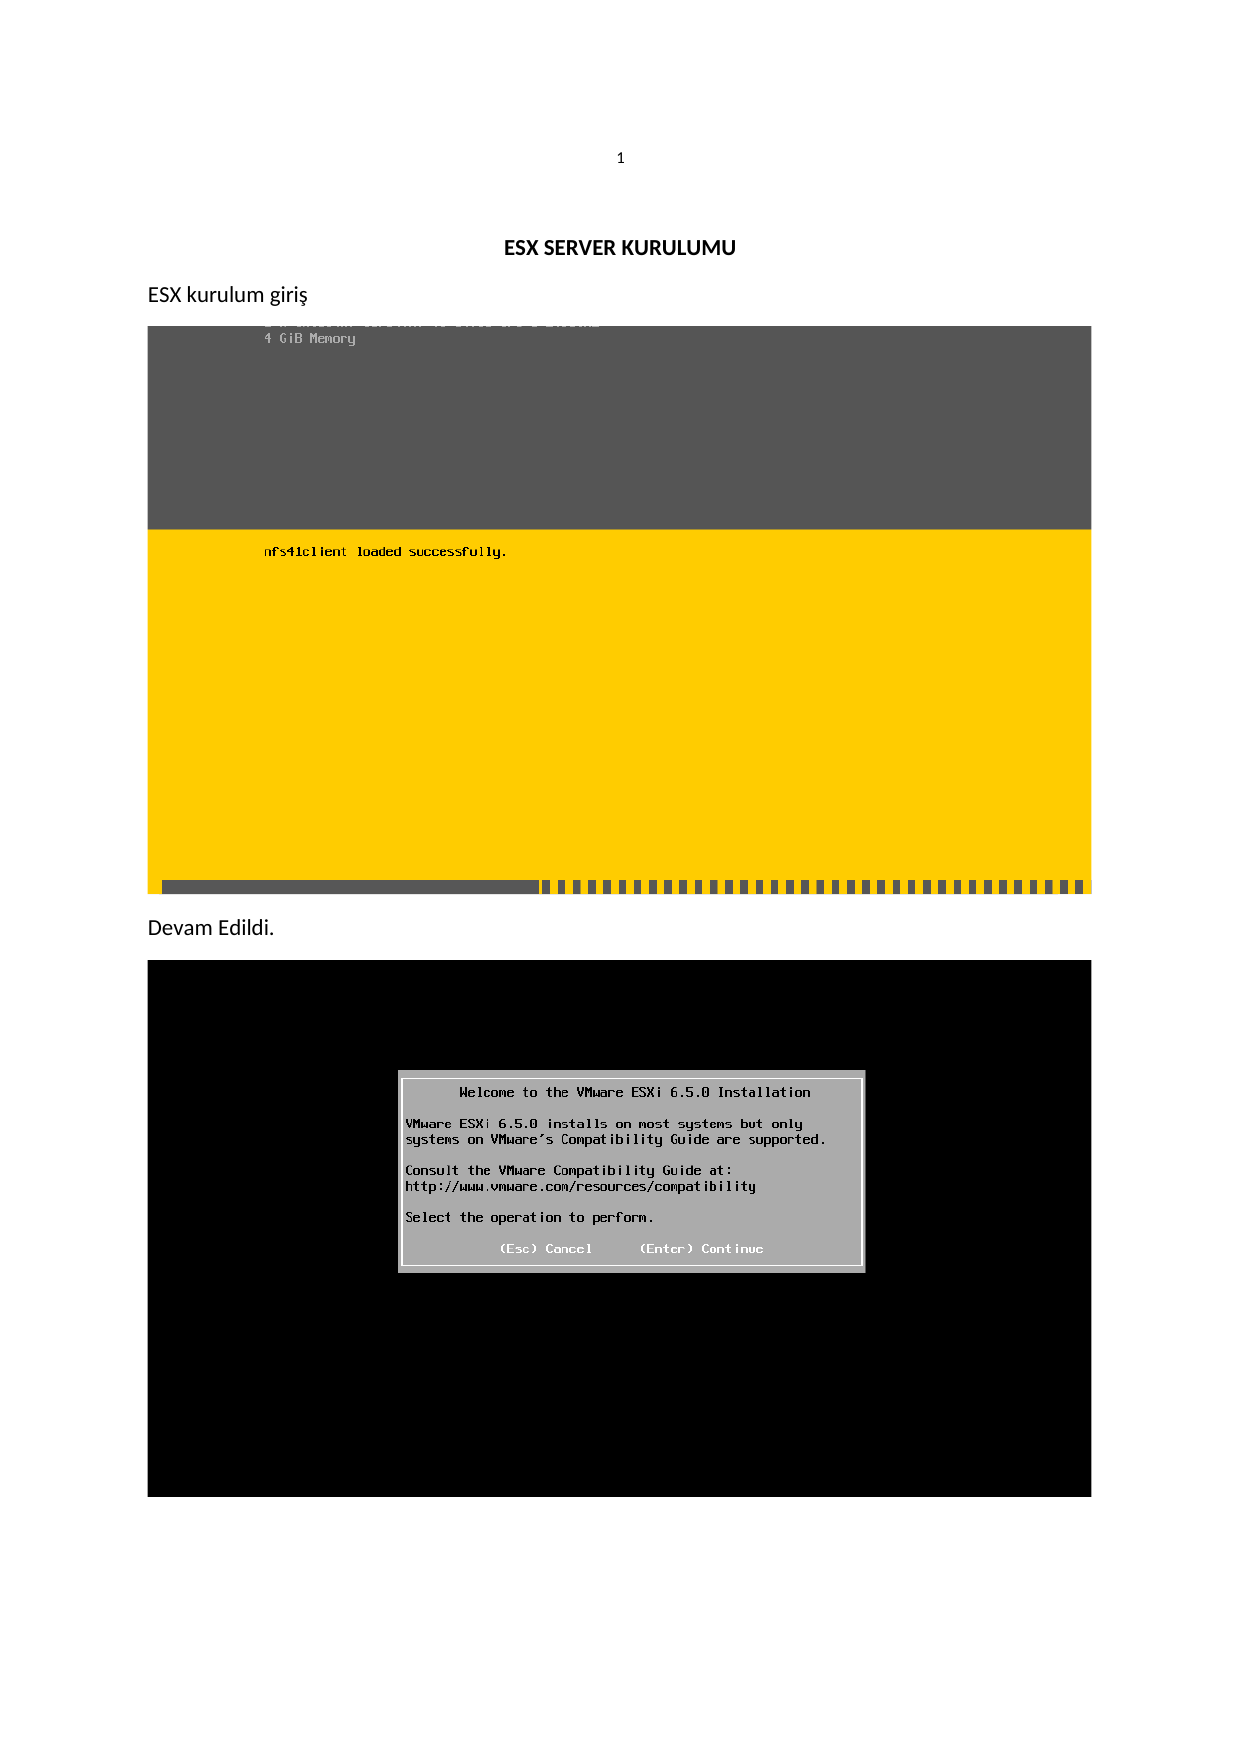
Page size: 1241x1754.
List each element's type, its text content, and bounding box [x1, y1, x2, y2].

text 1 [148, 148, 1093, 168]
text ESX SERVER KURULUMU [148, 233, 1093, 261]
text Devam Edildi. [148, 913, 1093, 941]
text ESX kurulum giriş [148, 280, 1093, 308]
picture [147, 326, 1092, 895]
picture [147, 960, 1092, 1497]
